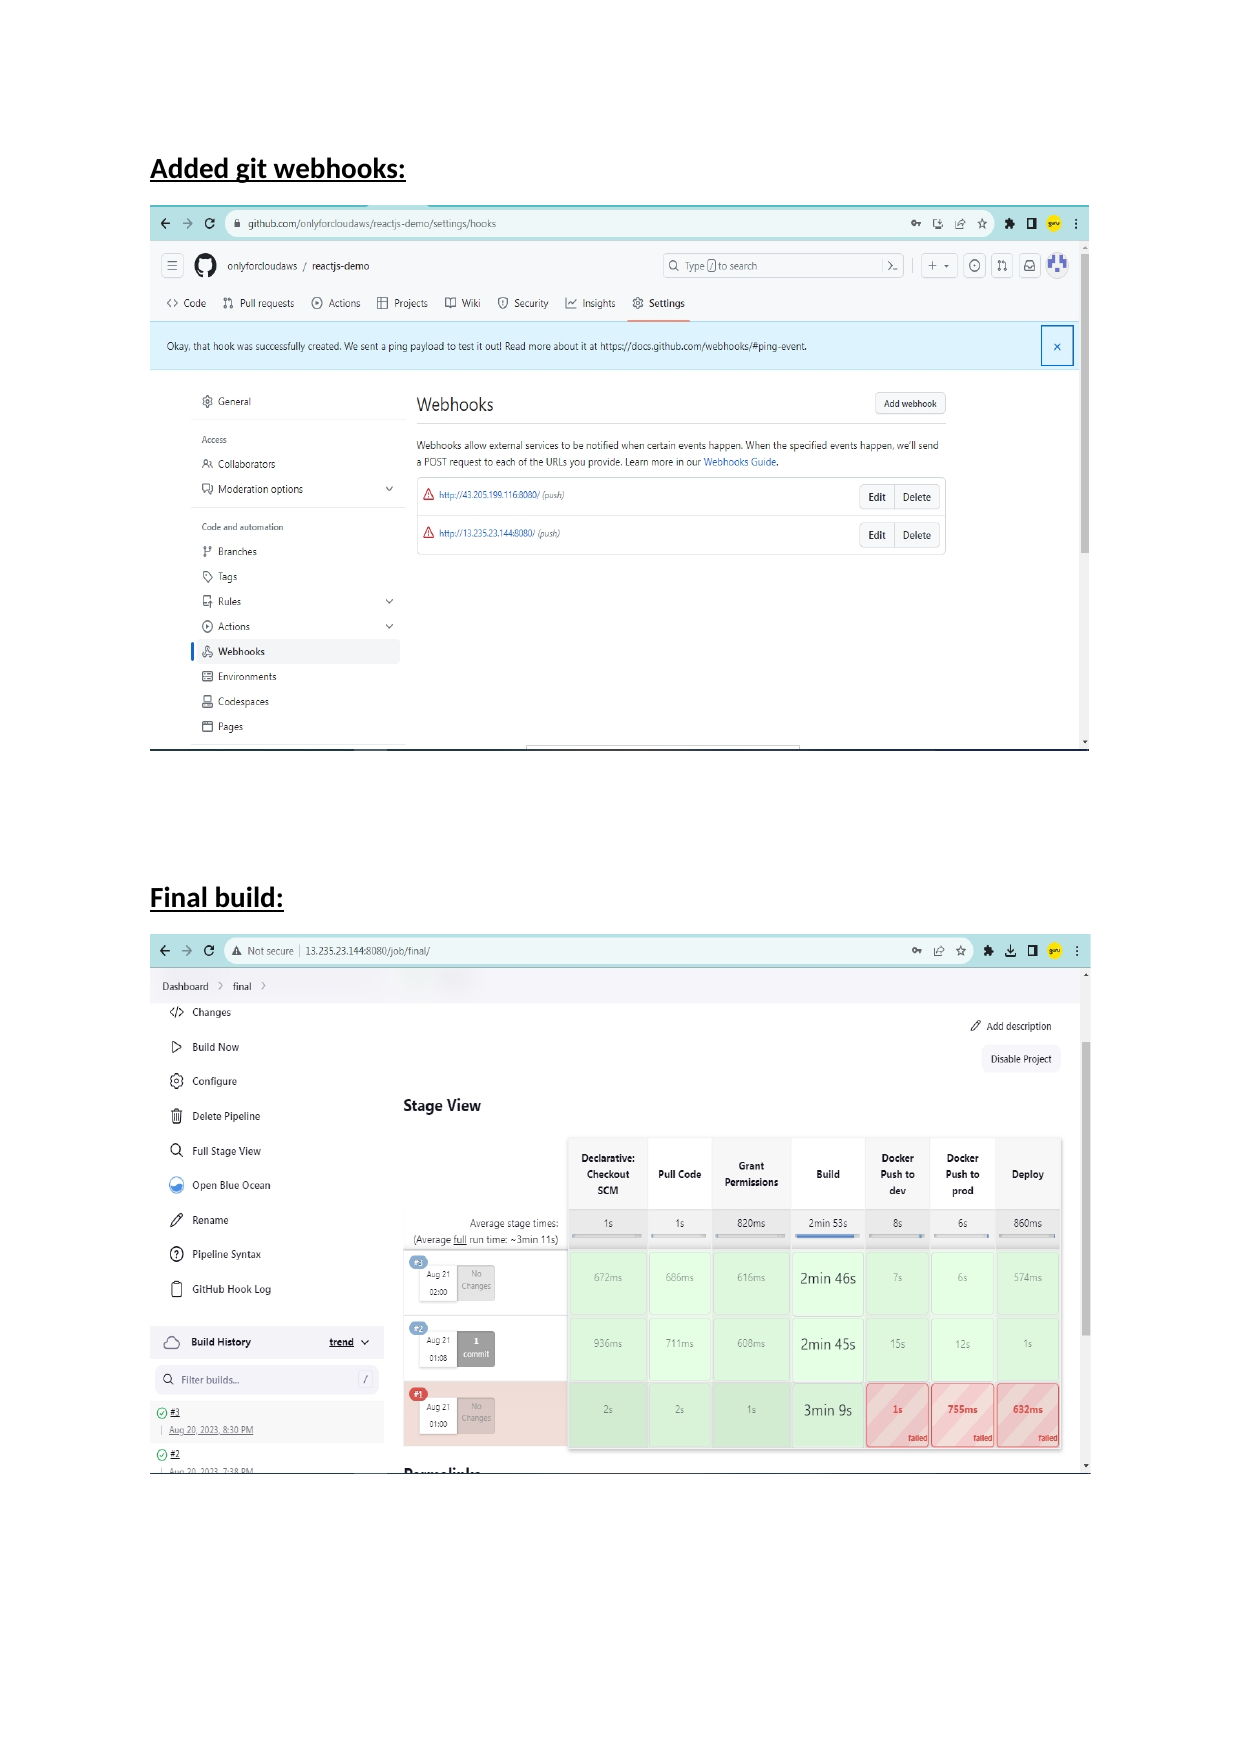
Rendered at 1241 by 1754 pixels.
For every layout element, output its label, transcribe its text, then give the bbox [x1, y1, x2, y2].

text Added git webhooks: [150, 150, 1090, 186]
picture [150, 934, 1091, 1474]
text Final build: [150, 879, 1090, 915]
picture [150, 205, 1089, 751]
